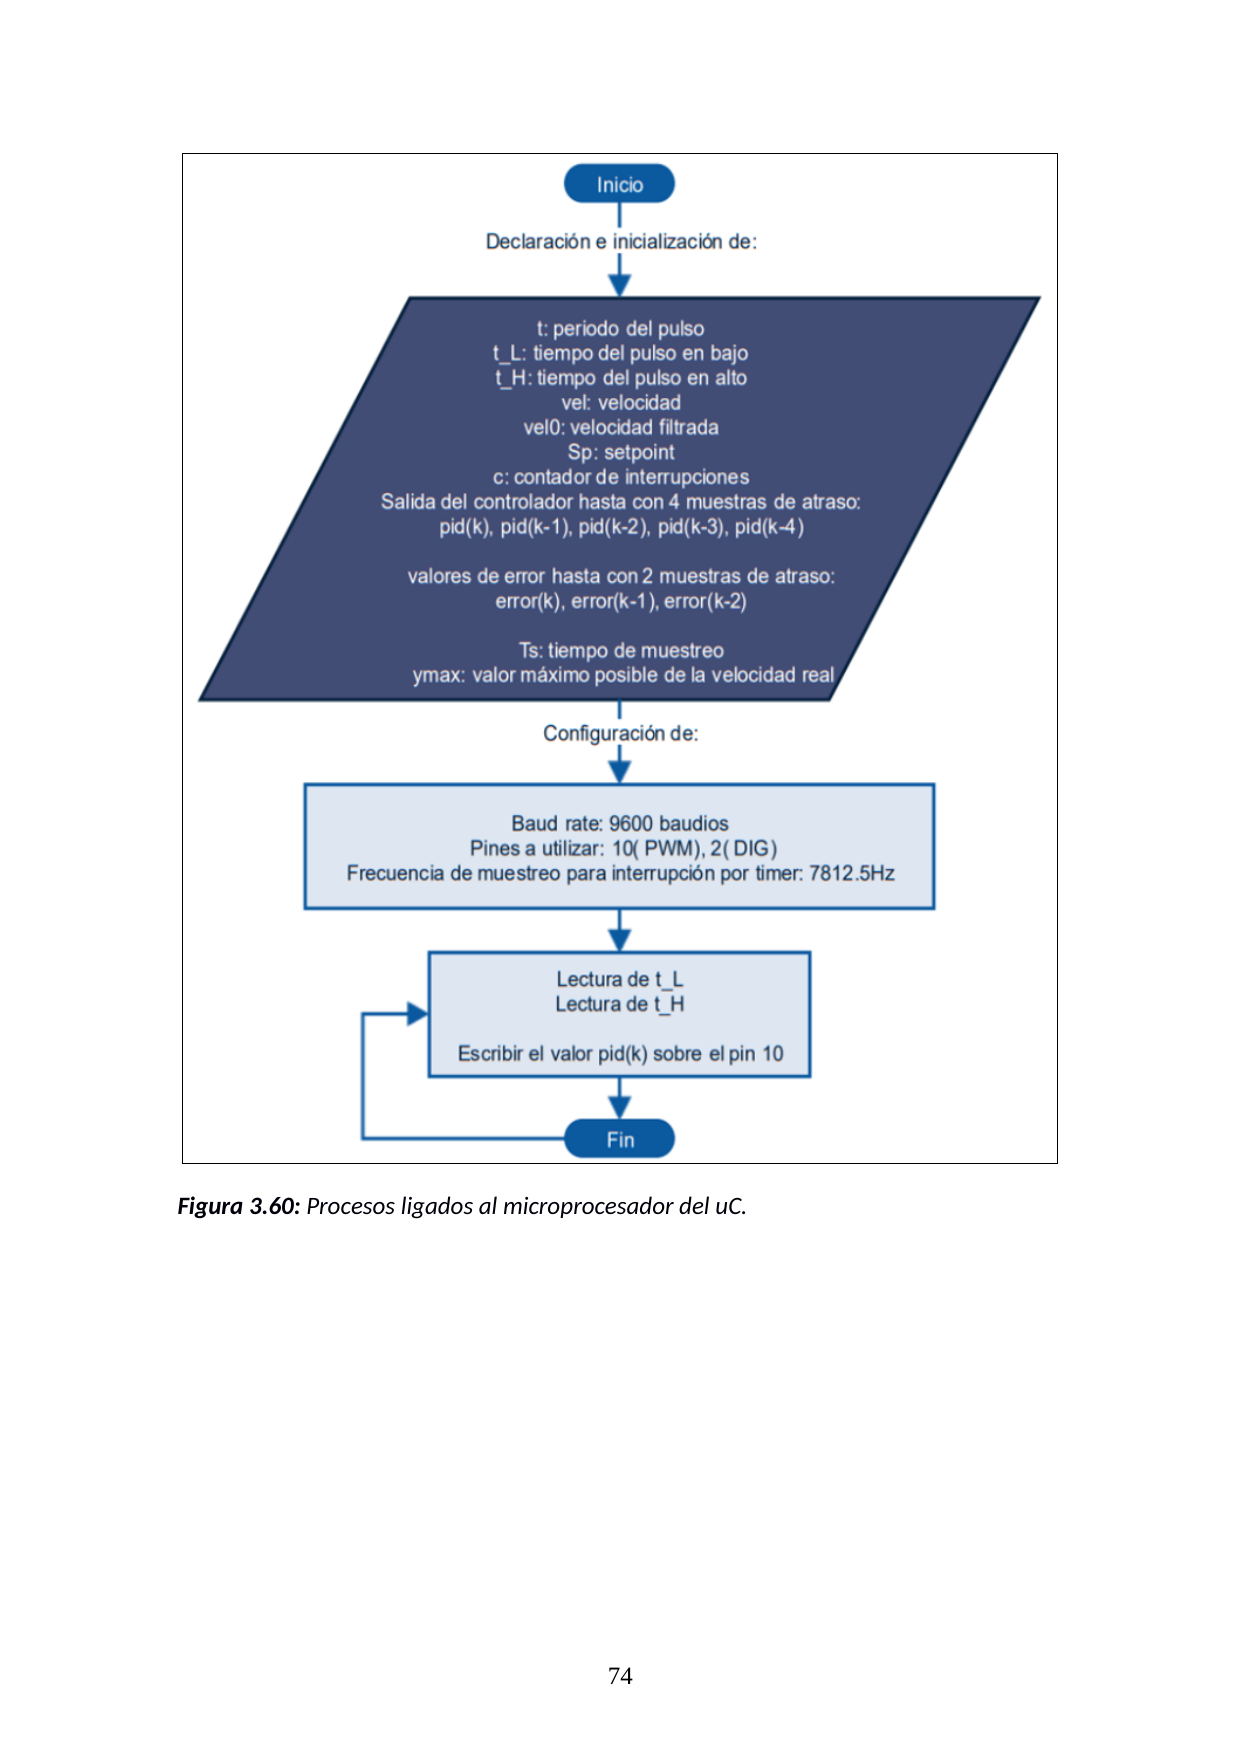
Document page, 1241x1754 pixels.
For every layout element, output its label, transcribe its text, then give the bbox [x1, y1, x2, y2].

picture [195, 154, 1057, 1163]
